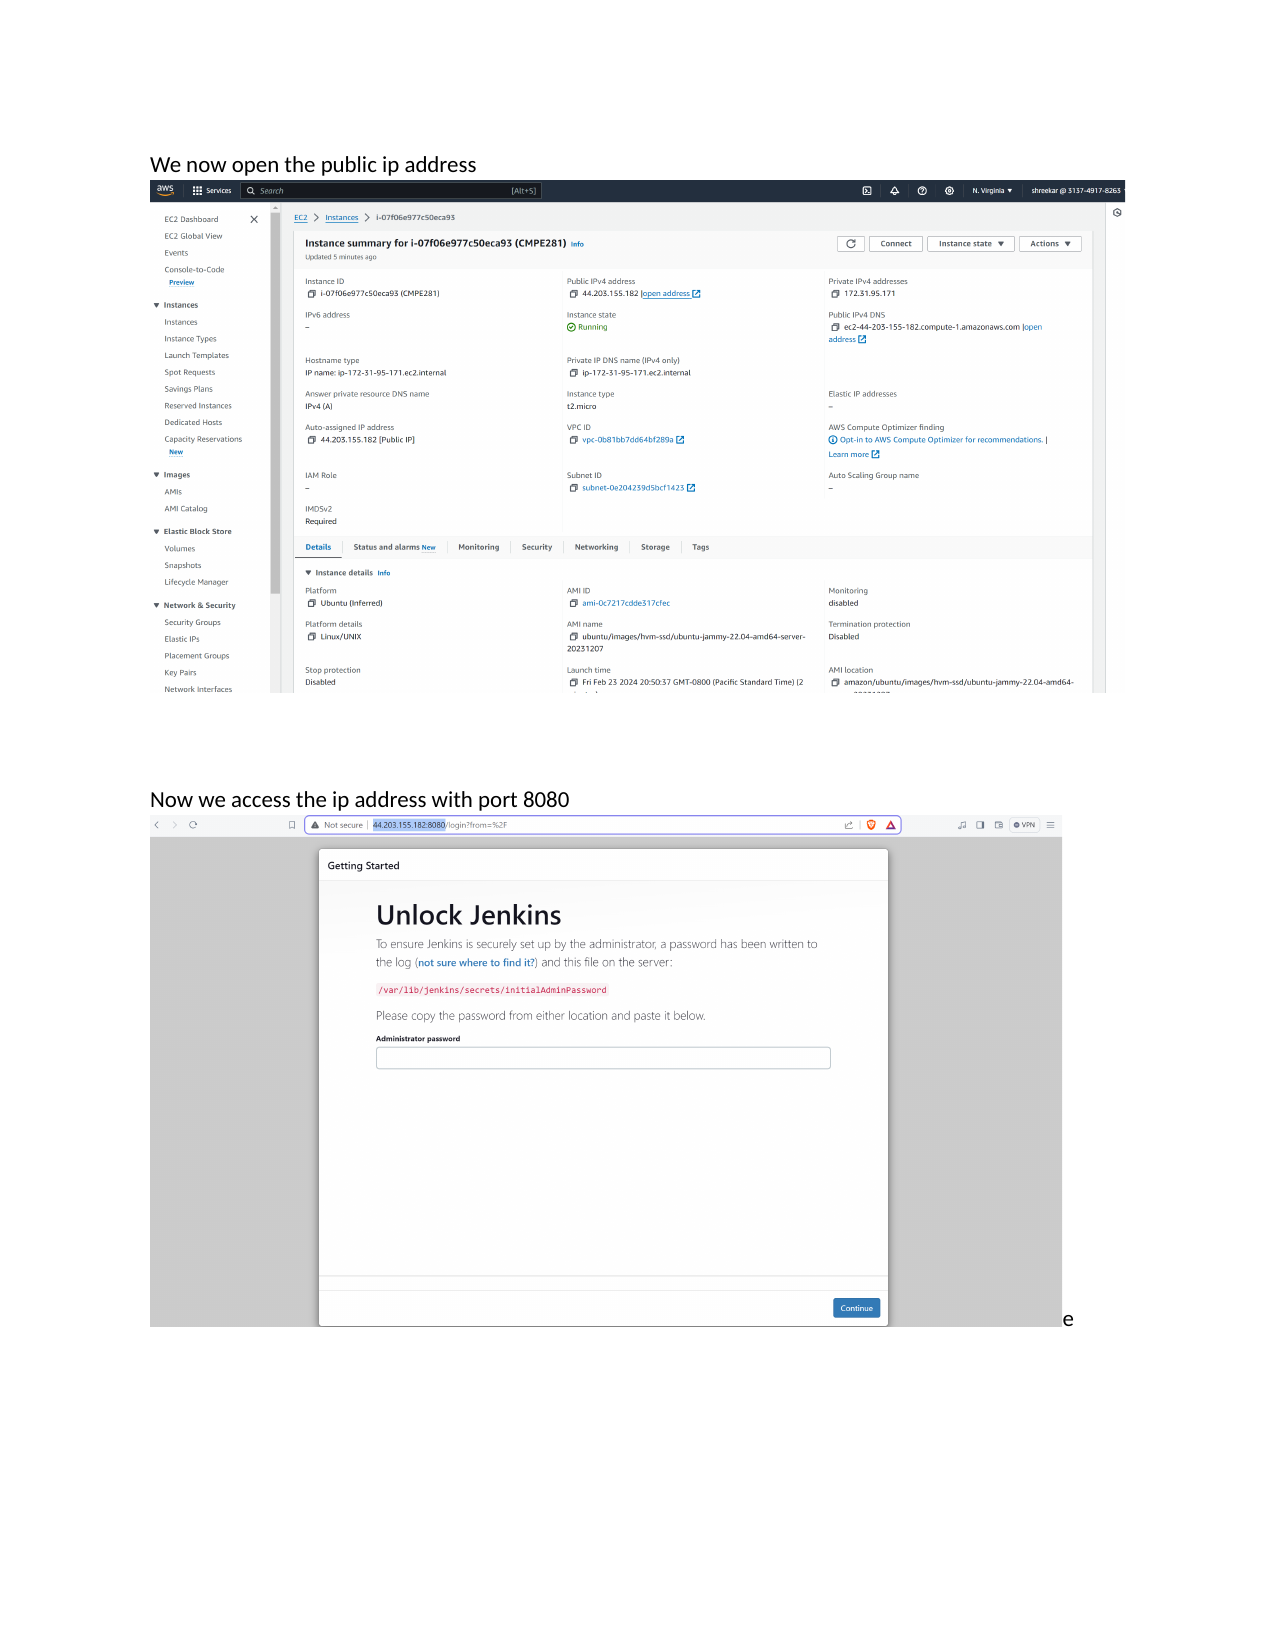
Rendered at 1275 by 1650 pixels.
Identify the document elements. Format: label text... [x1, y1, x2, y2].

text We now open the public ip address Now we access the ip address with port 8080 e Jenkins is exposed to 8080 port. http://44.203.155.182:8080 [150, 150, 1125, 180]
picture [150, 180, 1125, 693]
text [150, 693, 1125, 1332]
picture [150, 815, 1063, 1327]
